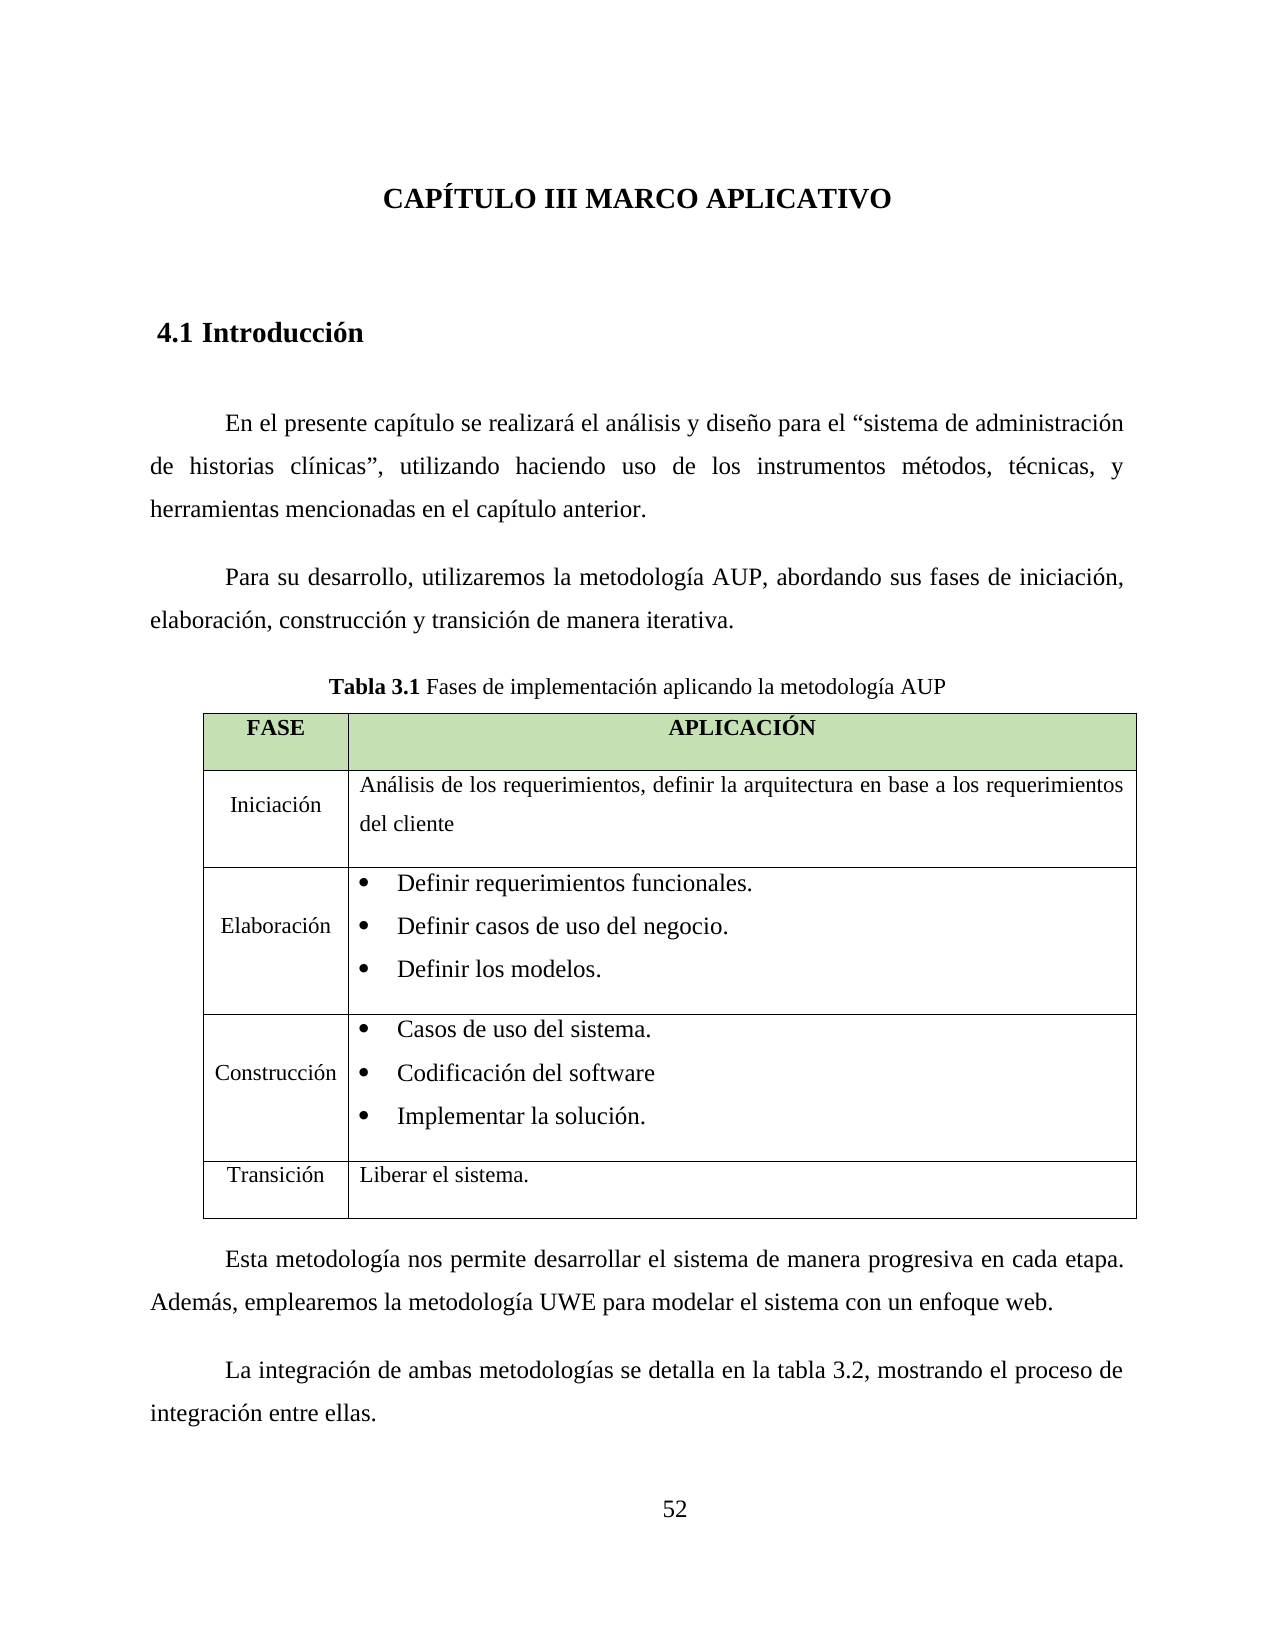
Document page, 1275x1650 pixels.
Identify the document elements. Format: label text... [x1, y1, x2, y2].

table_cell Iniciación [204, 771, 348, 867]
table_cell Análisis de los requerimientos, definir la arquitectura en base a los requerimientos del cliente [349, 771, 1136, 867]
text Para su desarrollo, utilizaremos la metodología AUP, abordando sus fases de iniciación, elaboración, construcción y transición de manera iterativa. [150, 562, 1125, 634]
table_cell Elaboración [204, 868, 348, 1013]
table_header APLICACIÓN [349, 714, 1136, 770]
table_header FASE [204, 714, 348, 770]
text Tabla 3.1 Fases de implementación aplicando la metodología AUP [150, 673, 1125, 699]
table_cell Transición [204, 1162, 348, 1218]
text En el presente capítulo se realizará el análisis y diseño para el “sistema de administración de historias clínicas”, utilizando haciendo uso de los instrumentos métodos, técnicas, y herramientas mencionadas en el capítulo anterior. [150, 408, 1125, 523]
table_cell Liberar el sistema. [349, 1162, 1136, 1218]
subtitle CAPÍTULO III MARCO APLICATIVO [150, 181, 1125, 215]
text La integración de ambas metodologías se detalla en la tabla 3.2, mostrando el proceso de integración entre ellas. [150, 1355, 1125, 1427]
table_cell Casos de uso del sistema. Codificación del software Implementar la solución. [349, 1015, 1136, 1161]
table_cell Construcción [204, 1015, 348, 1161]
text Esta metodología nos permite desarrollar el sistema de manera progresiva en cada etapa. Además, emplearemos la metodología UWE para modelar el sistema con un enfoque web. [150, 1244, 1125, 1316]
table_cell Definir requerimientos funcionales. Definir casos de uso del negocio. Definir los modelos. [349, 868, 1136, 1013]
subtitle Introducción [157, 316, 1125, 349]
